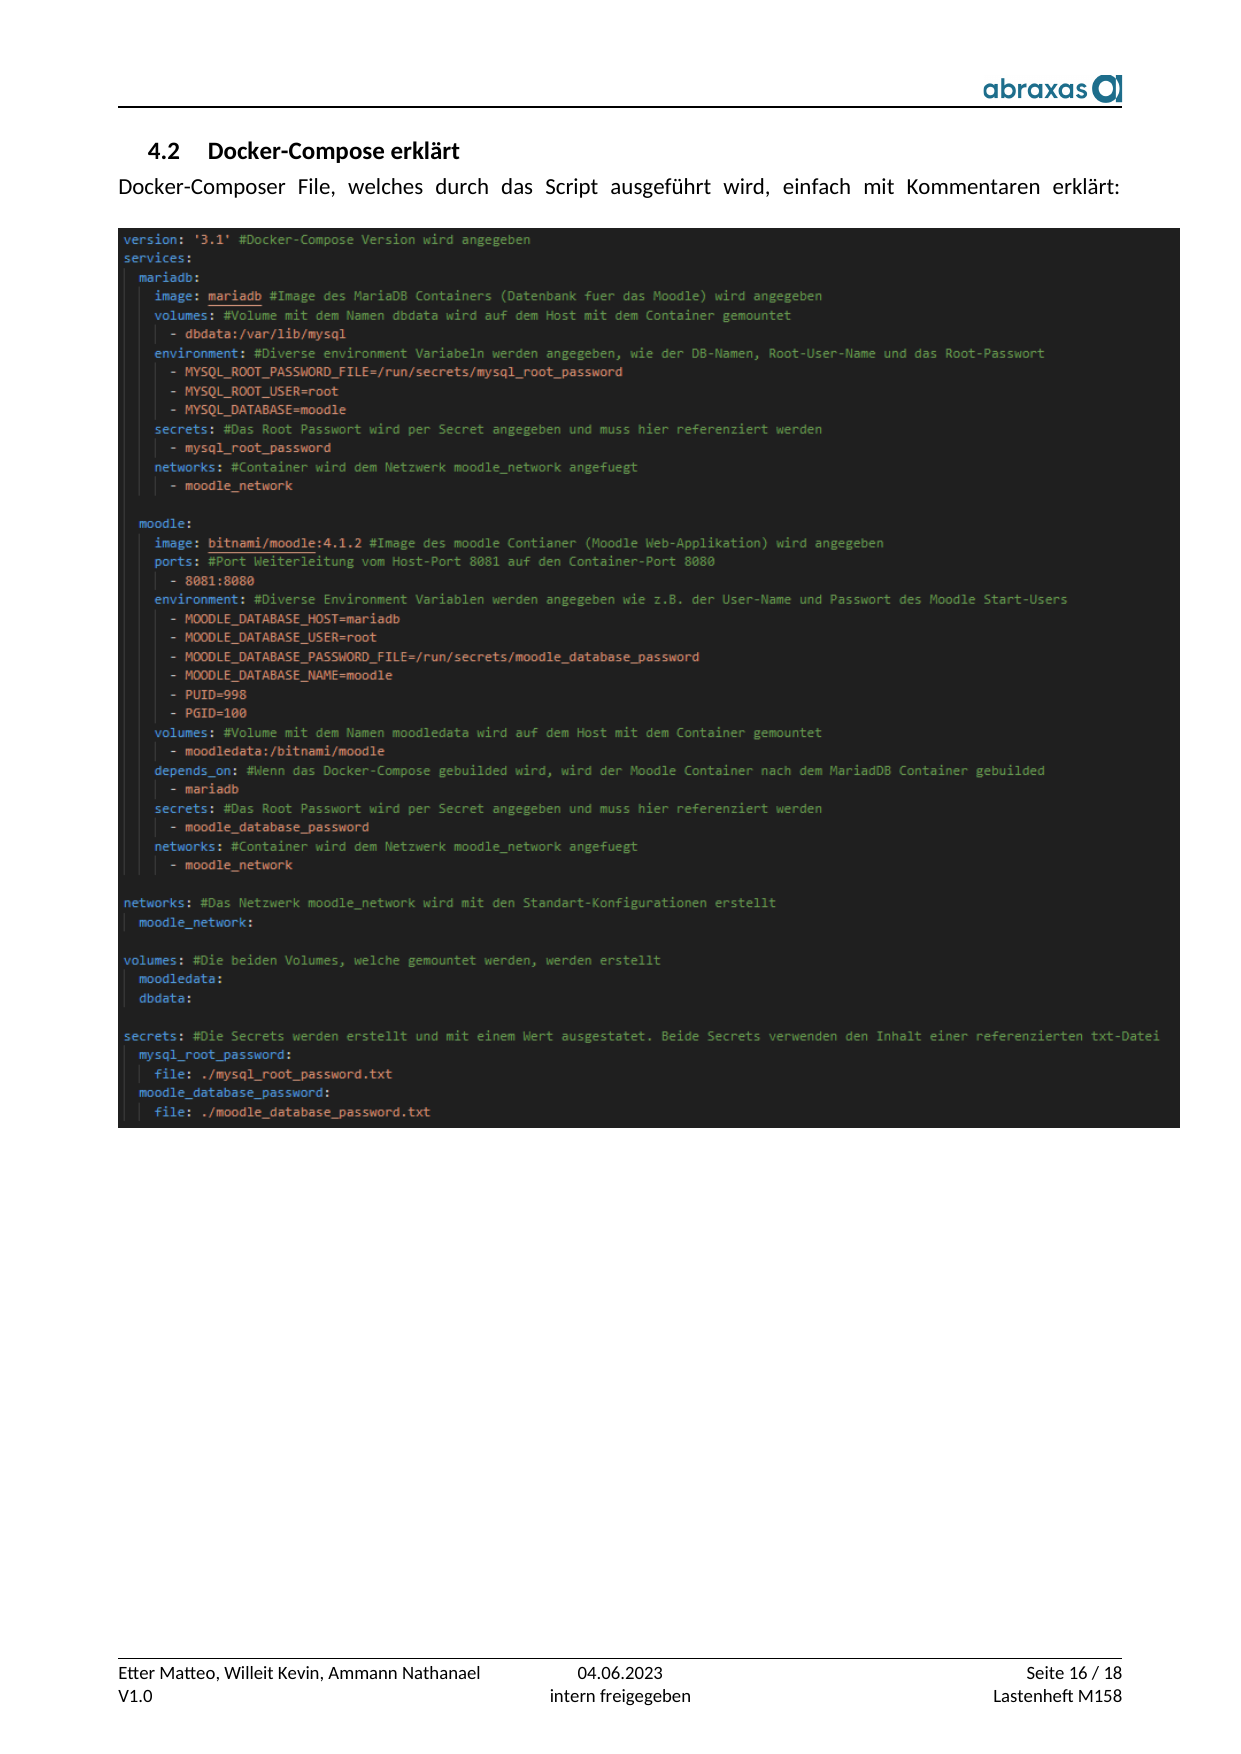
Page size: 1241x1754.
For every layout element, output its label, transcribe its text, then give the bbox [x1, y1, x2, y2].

subtitle Docker-Compose erklärt [148, 136, 1122, 166]
text Docker-Composer File, welches durch das Script ausgeführt wird, einfach mit Kommentaren erklärt: [118, 172, 1122, 228]
picture [983, 75, 1123, 103]
picture [118, 228, 1180, 1128]
